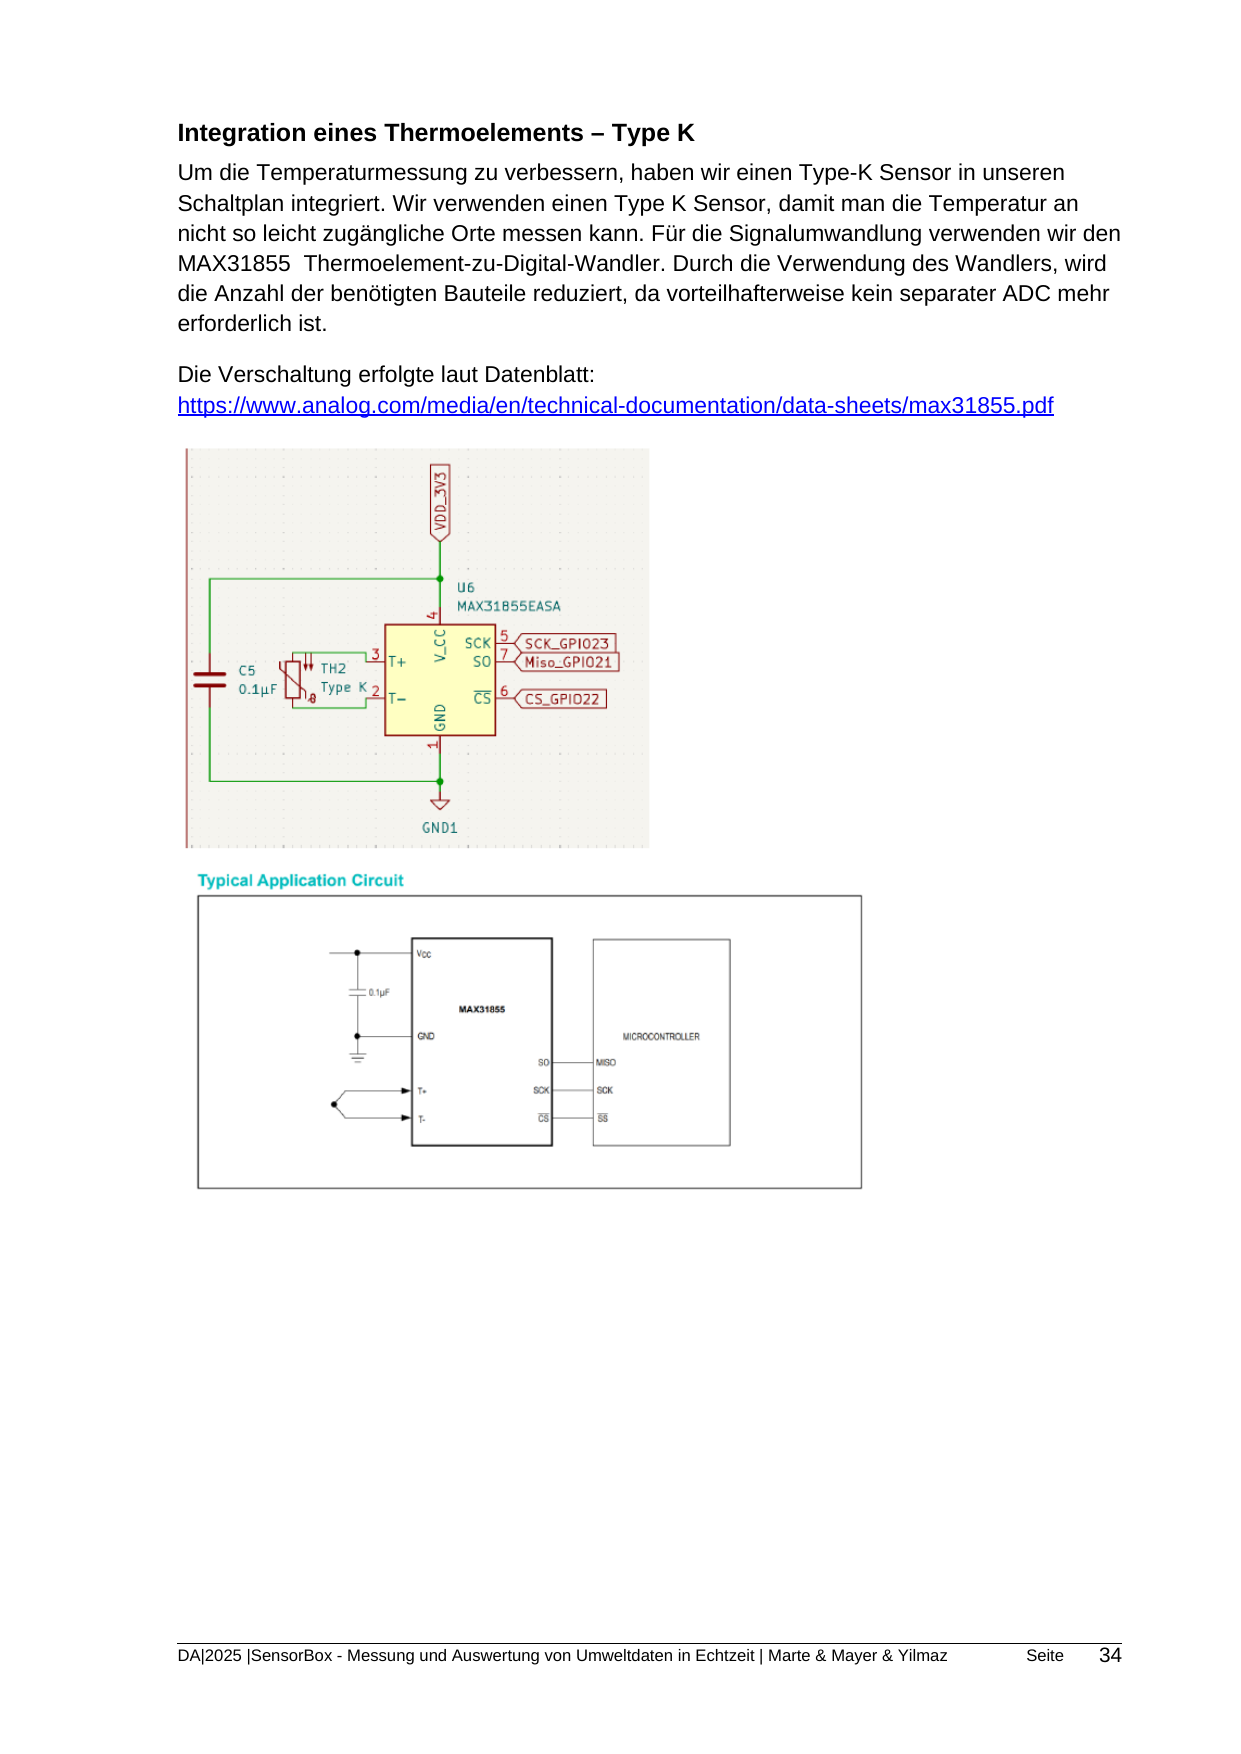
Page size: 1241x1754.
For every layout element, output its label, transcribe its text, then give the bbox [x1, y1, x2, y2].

picture [177, 442, 872, 1199]
subtitle Integration eines Thermoelements – Type K [177, 118, 1122, 147]
text Um die Temperaturmessung zu verbessern, haben wir einen Type-K Sensor in unseren Schaltplan integriert. Wir verwenden einen Type K Sensor, damit man die Temperatur an nicht so leicht zugängliche Orte messen kann. Für die Signalumwandlung verwenden wir den MAX31855 Thermoelement-zu-Digital-Wandler. Durch die Verwendung des Wandlers, wird die Anzahl der benötigten Bauteile reduziert, da vorteilhafterweise kein separater ADC mehr erforderlich ist. [177, 159, 1122, 337]
text Die Verschaltung erfolgte laut Datenblatt: https://www.analog.com/media/en/technical-documentation/data-sheets/max31855.pdf [177, 361, 1122, 418]
